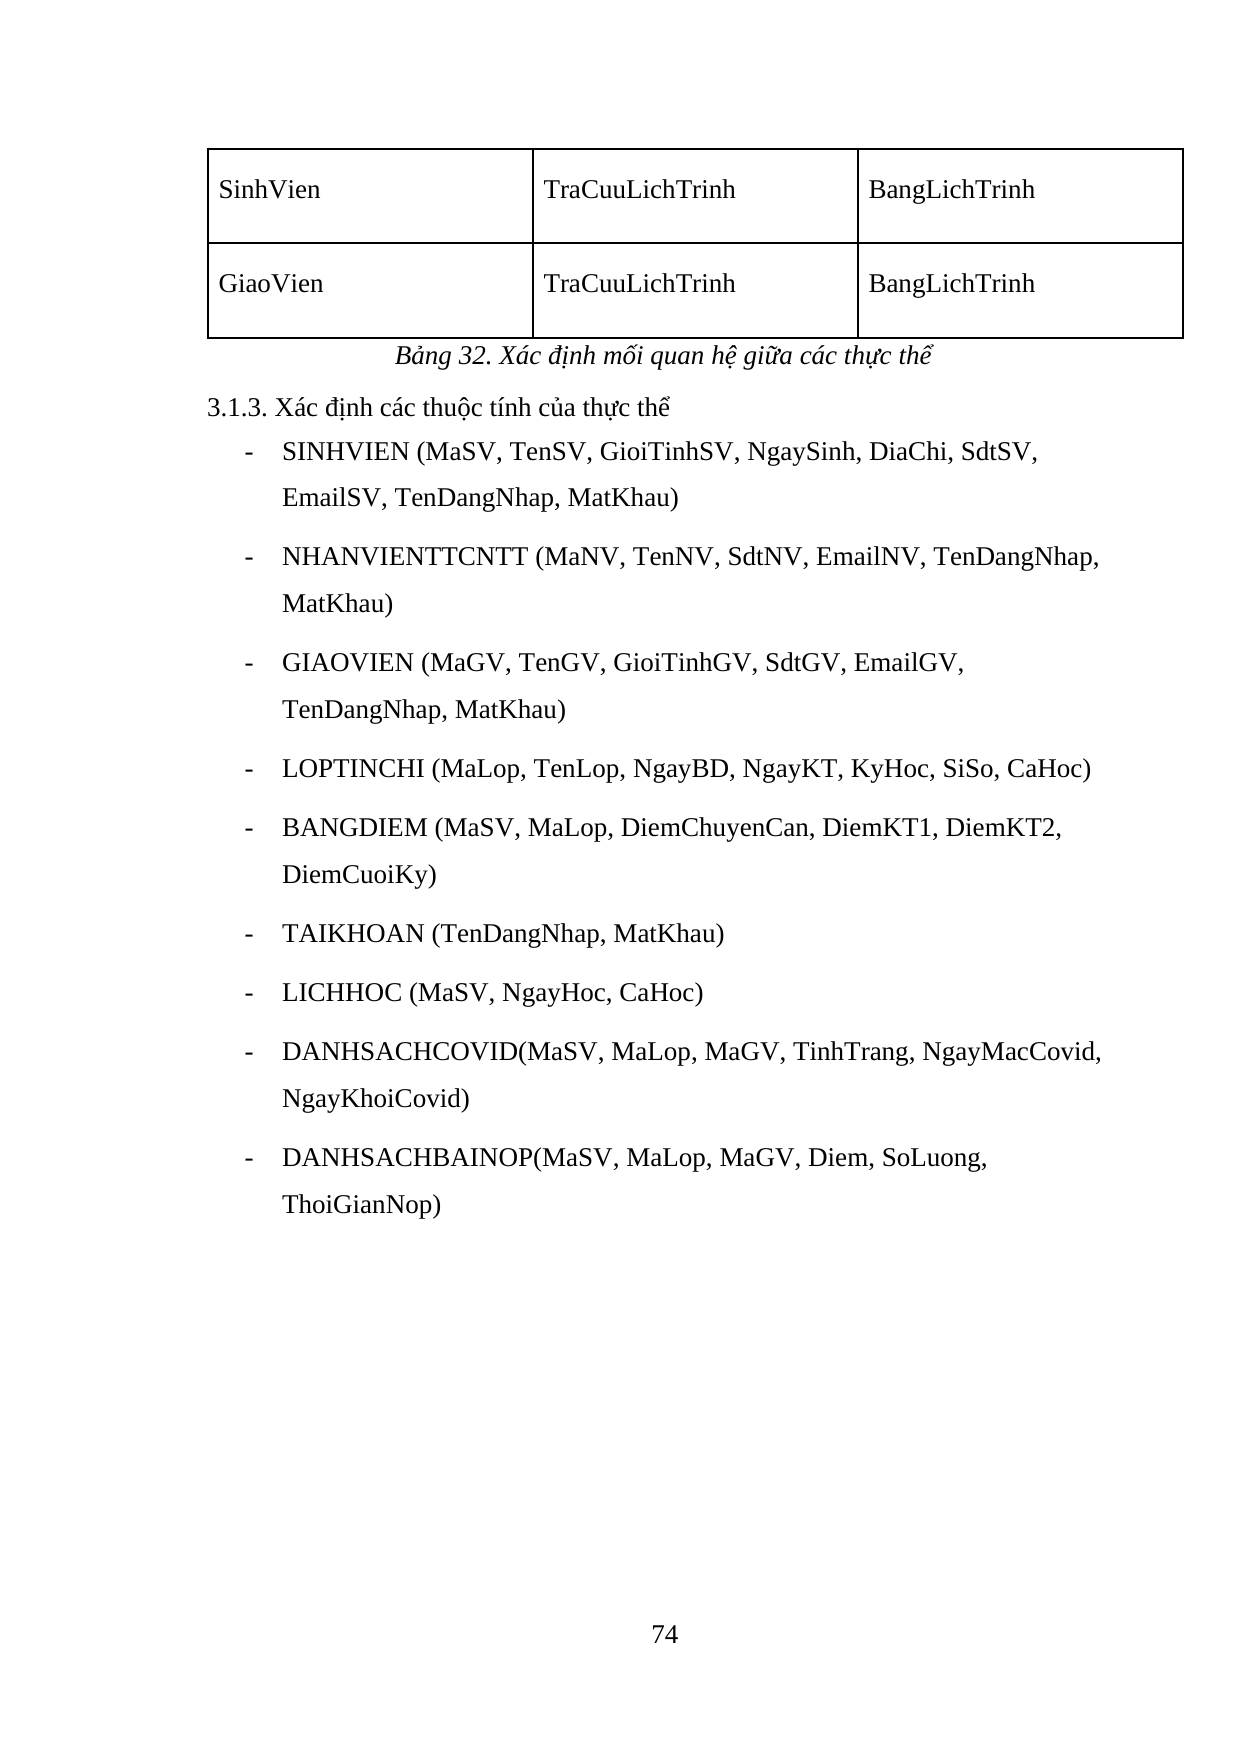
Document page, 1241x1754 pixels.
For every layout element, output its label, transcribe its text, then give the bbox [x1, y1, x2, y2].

table_cell TraCuuLichTrinh [534, 244, 857, 337]
list SINHVIEN (MaSV, TenSV, GioiTinhSV, NgaySinh, DiaChi, SdtSV, EmailSV, TenDangNhap, MatKhau) [244, 434, 1122, 512]
table_cell GiaoVien [209, 244, 532, 337]
list TAIKHOAN (TenDangNhap, MatKhau) [244, 917, 1122, 948]
table_cell TraCuuLichTrinh [534, 150, 857, 242]
list DANHSACHBAINOP(MaSV, MaLop, MaGV, Diem, SoLuong, ThoiGianNop) [244, 1141, 1122, 1219]
list NHANVIENTTCNTT (MaNV, TenNV, SdtNV, EmailNV, TenDangNhap, MatKhau) [244, 540, 1122, 618]
list LOPTINCHI (MaLop, TenLop, NgayBD, NgayKT, KyHoc, SiSo, CaHoc) [244, 752, 1122, 783]
list LICHHOC (MaSV, NgayHoc, CaHoc) [244, 976, 1122, 1007]
list DANHSACHCOVID(MaSV, MaLop, MaGV, TinhTrang, NgayMacCovid, NgayKhoiCovid) [244, 1035, 1122, 1113]
text Bảng 32. Xác định mối quan hệ giữa các thực thể [207, 339, 1122, 370]
table_cell BangLichTrinh [859, 244, 1182, 337]
list BANGDIEM (MaSV, MaLop, DiemChuyenCan, DiemKT1, DiemKT2, DiemCuoiKy) [244, 811, 1122, 889]
list GIAOVIEN (MaGV, TenGV, GioiTinhGV, SdtGV, EmailGV, TenDangNhap, MatKhau) [244, 646, 1122, 724]
table_cell BangLichTrinh [859, 150, 1182, 242]
table_cell SinhVien [209, 150, 532, 242]
subtitle 3.1.3. Xác định các thuộc tính của thực thể [207, 391, 1122, 422]
